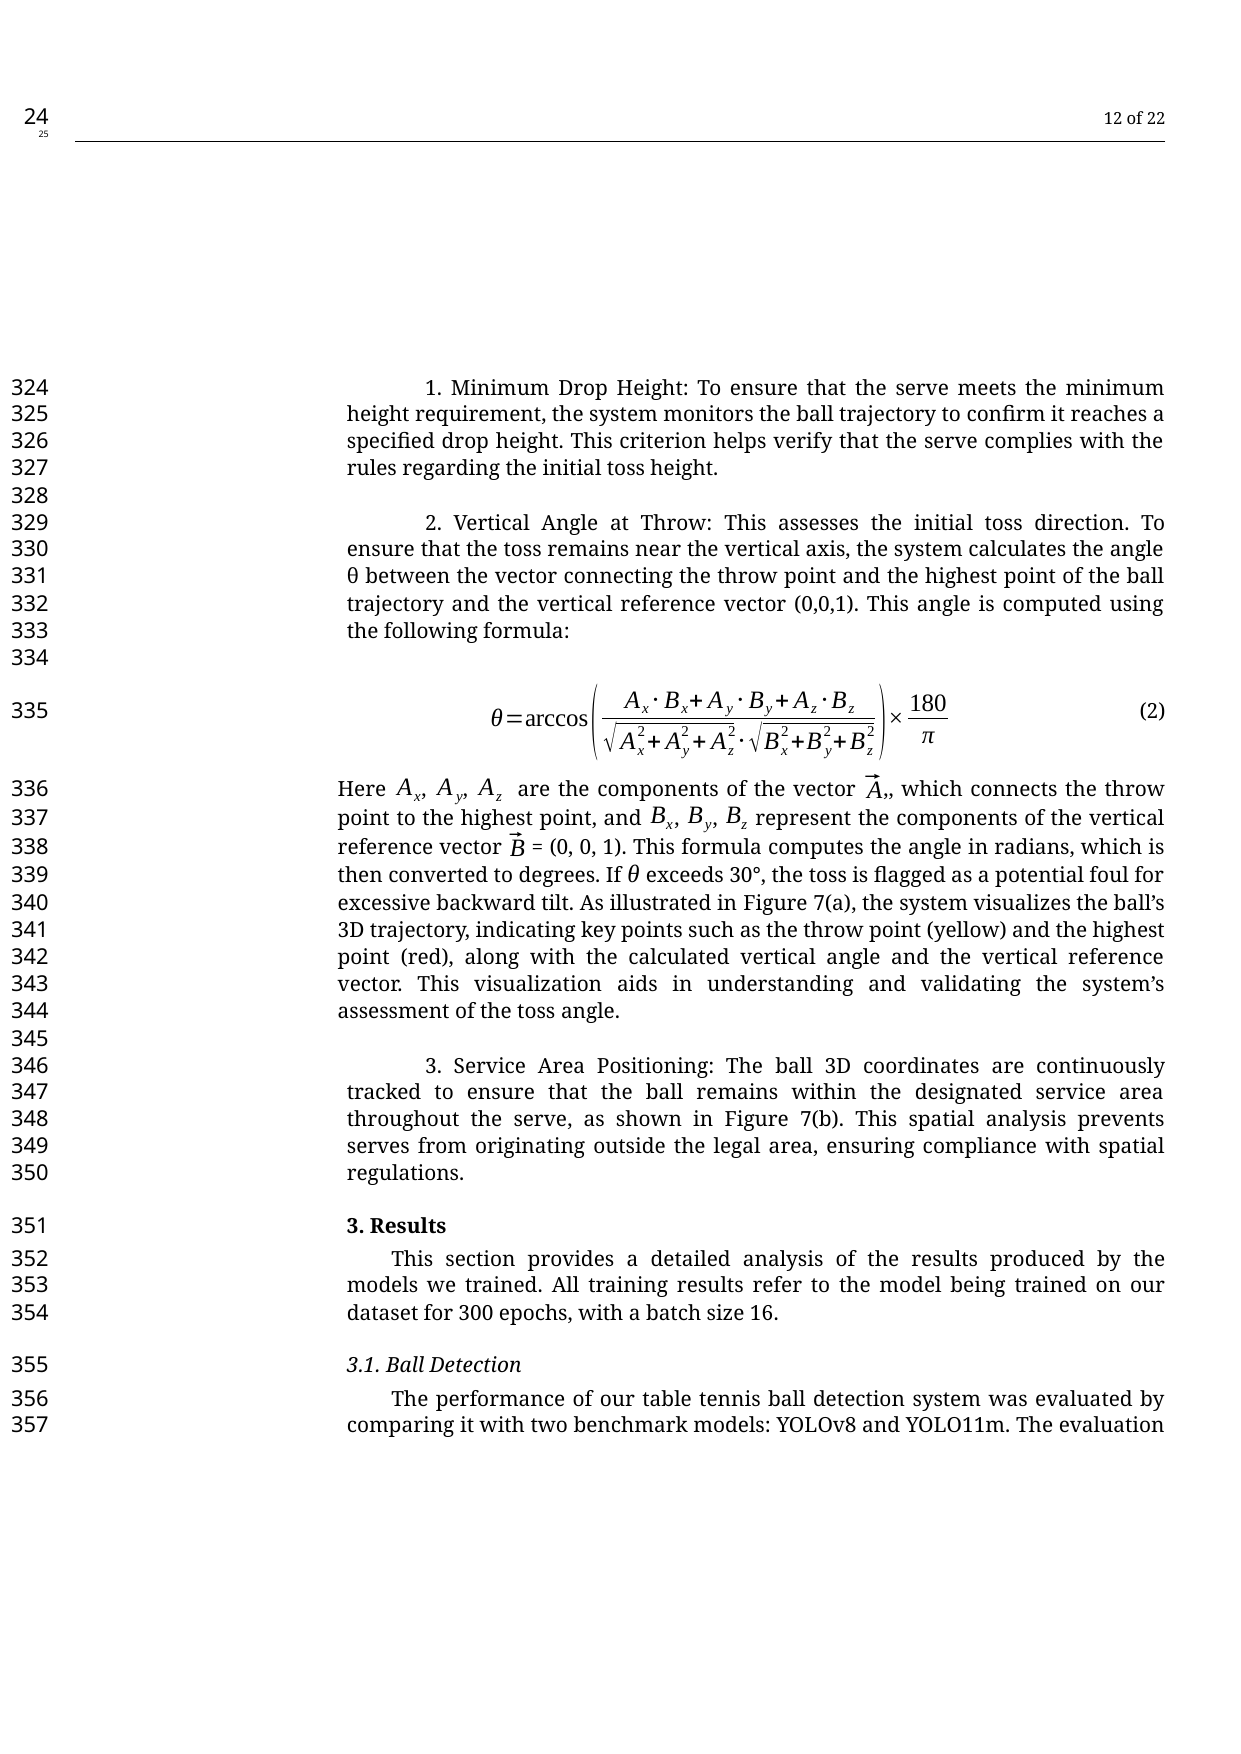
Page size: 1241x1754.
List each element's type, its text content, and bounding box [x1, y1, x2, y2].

list (2) [106, 671, 1165, 773]
text 2. Vertical Angle at Throw: This assesses the initial toss direction. To ensure that the toss remains near the vertical axis, the system calculates the angle θ between the vector connecting the throw point and the highest point of the ball trajectory and the vertical reference vector (0,0,1). This angle is computed using the following formula: [347, 509, 1165, 644]
text Here , , ​ are the components of the vector ,, which connects the throw point to the highest point, and , , represent the components of the vertical reference vector = (0, 0, 1). This formula computes the angle in radians, which is then converted to degrees. If exceeds 30°, the toss is flagged as a potential foul for excessive backward tilt. As illustrated in Figure 7(a), the system visualizes the ball’s 3D trajectory, indicating key points such as the throw point (yellow) and the highest point (red), along with the calculated vertical angle and the vertical reference vector. This visualization aids in understanding and validating the system’s assessment of the toss angle. [337, 773, 1165, 1024]
subtitle 3.1. Ball Detection [347, 1351, 1165, 1378]
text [347, 1384, 1165, 1438]
subtitle 3. Results [347, 1212, 1165, 1239]
text 3. Service Area Positioning: The ball 3D coordinates are continuously tracked to ensure that the ball remains within the designated service area throughout the serve, as shown in Figure 7(b). This spatial analysis prevents serves from originating outside the legal area, ensuring compliance with spatial regulations. [347, 1051, 1165, 1187]
text 1. Minimum Drop Height: To ensure that the serve meets the minimum height requirement, the system monitors the ball trajectory to confirm it reaches a specified drop height. This criterion helps verify that the serve complies with the rules regarding the initial toss height. [347, 374, 1165, 482]
text This section provides a detailed analysis of the results produced by the models we trained. All training results refer to the model being trained on our dataset for 300 epochs, with a batch size 16. [347, 1245, 1165, 1326]
